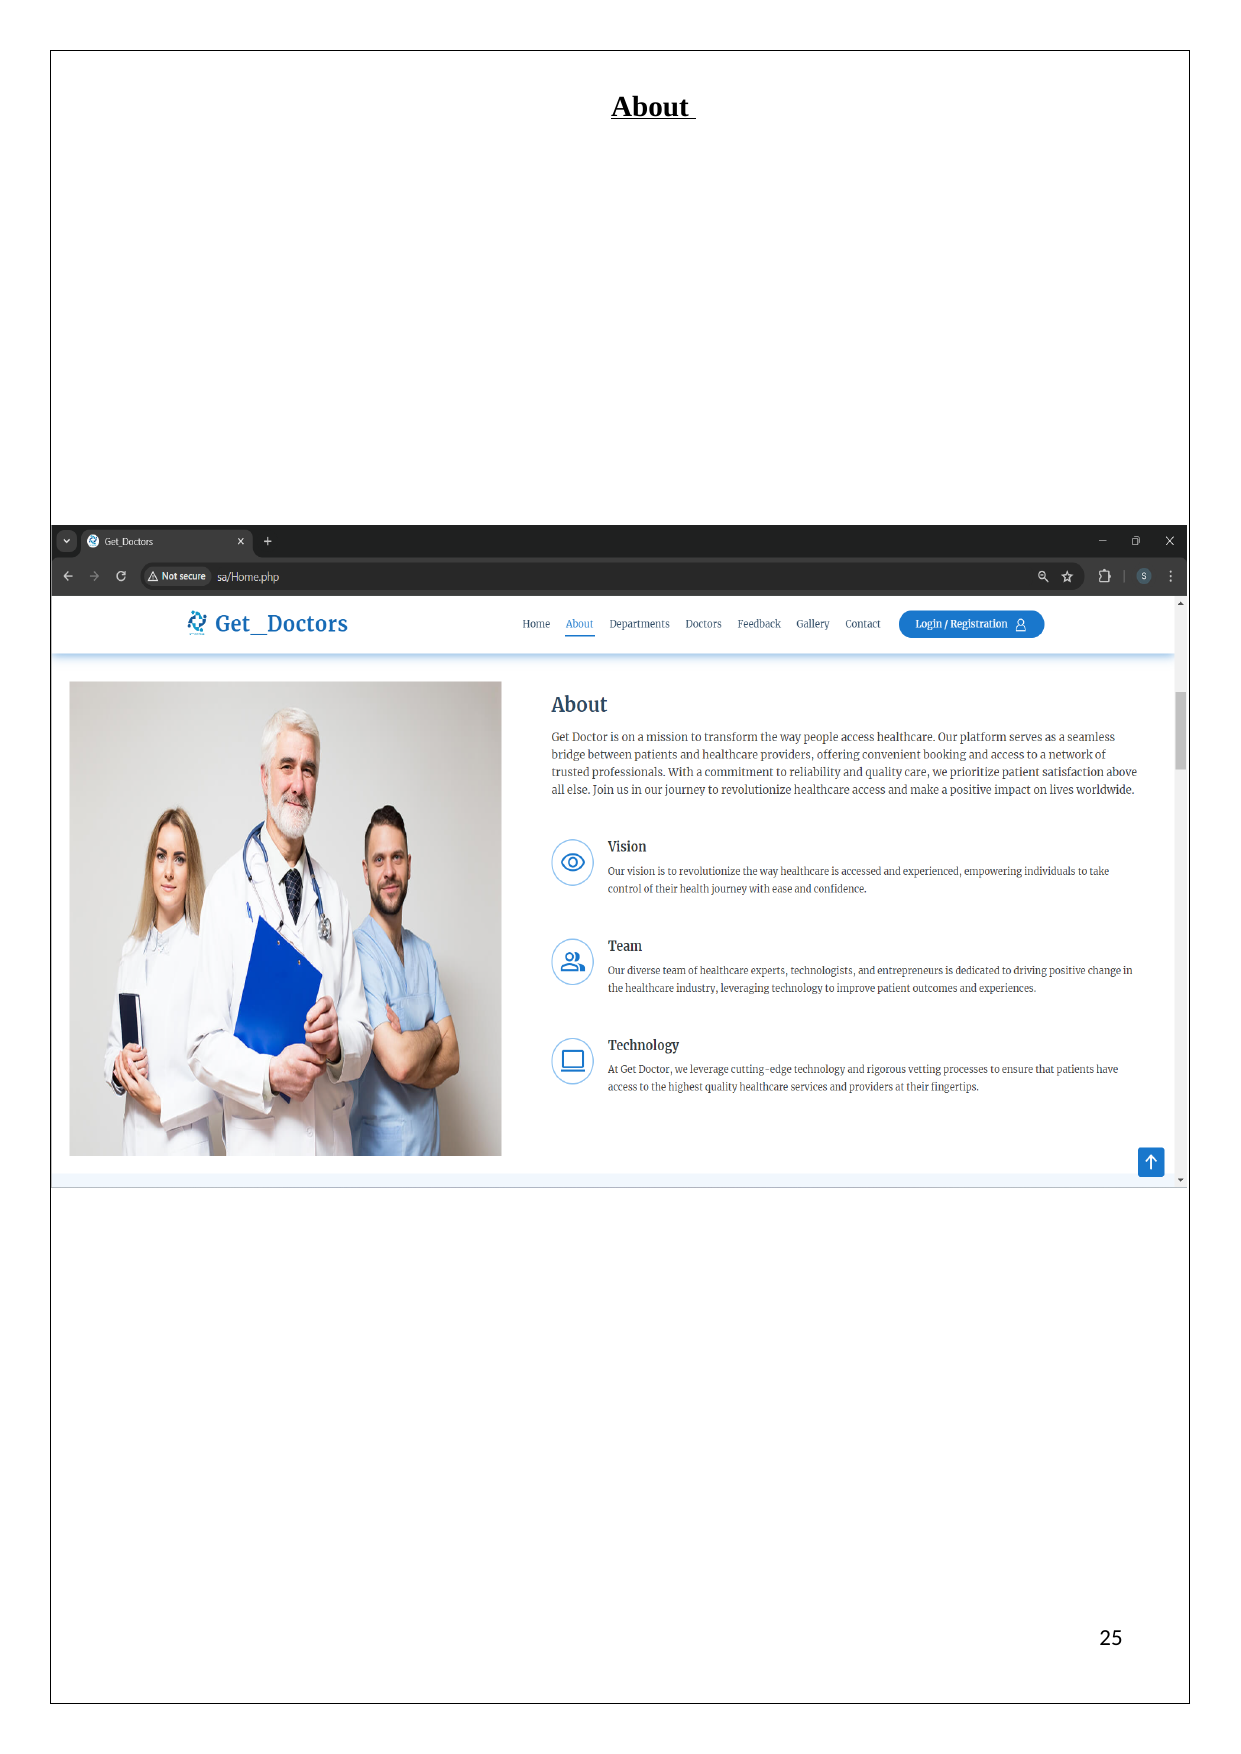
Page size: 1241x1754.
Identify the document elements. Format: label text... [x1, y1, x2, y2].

picture [49, 522, 1189, 1190]
text About [177, 89, 1122, 122]
